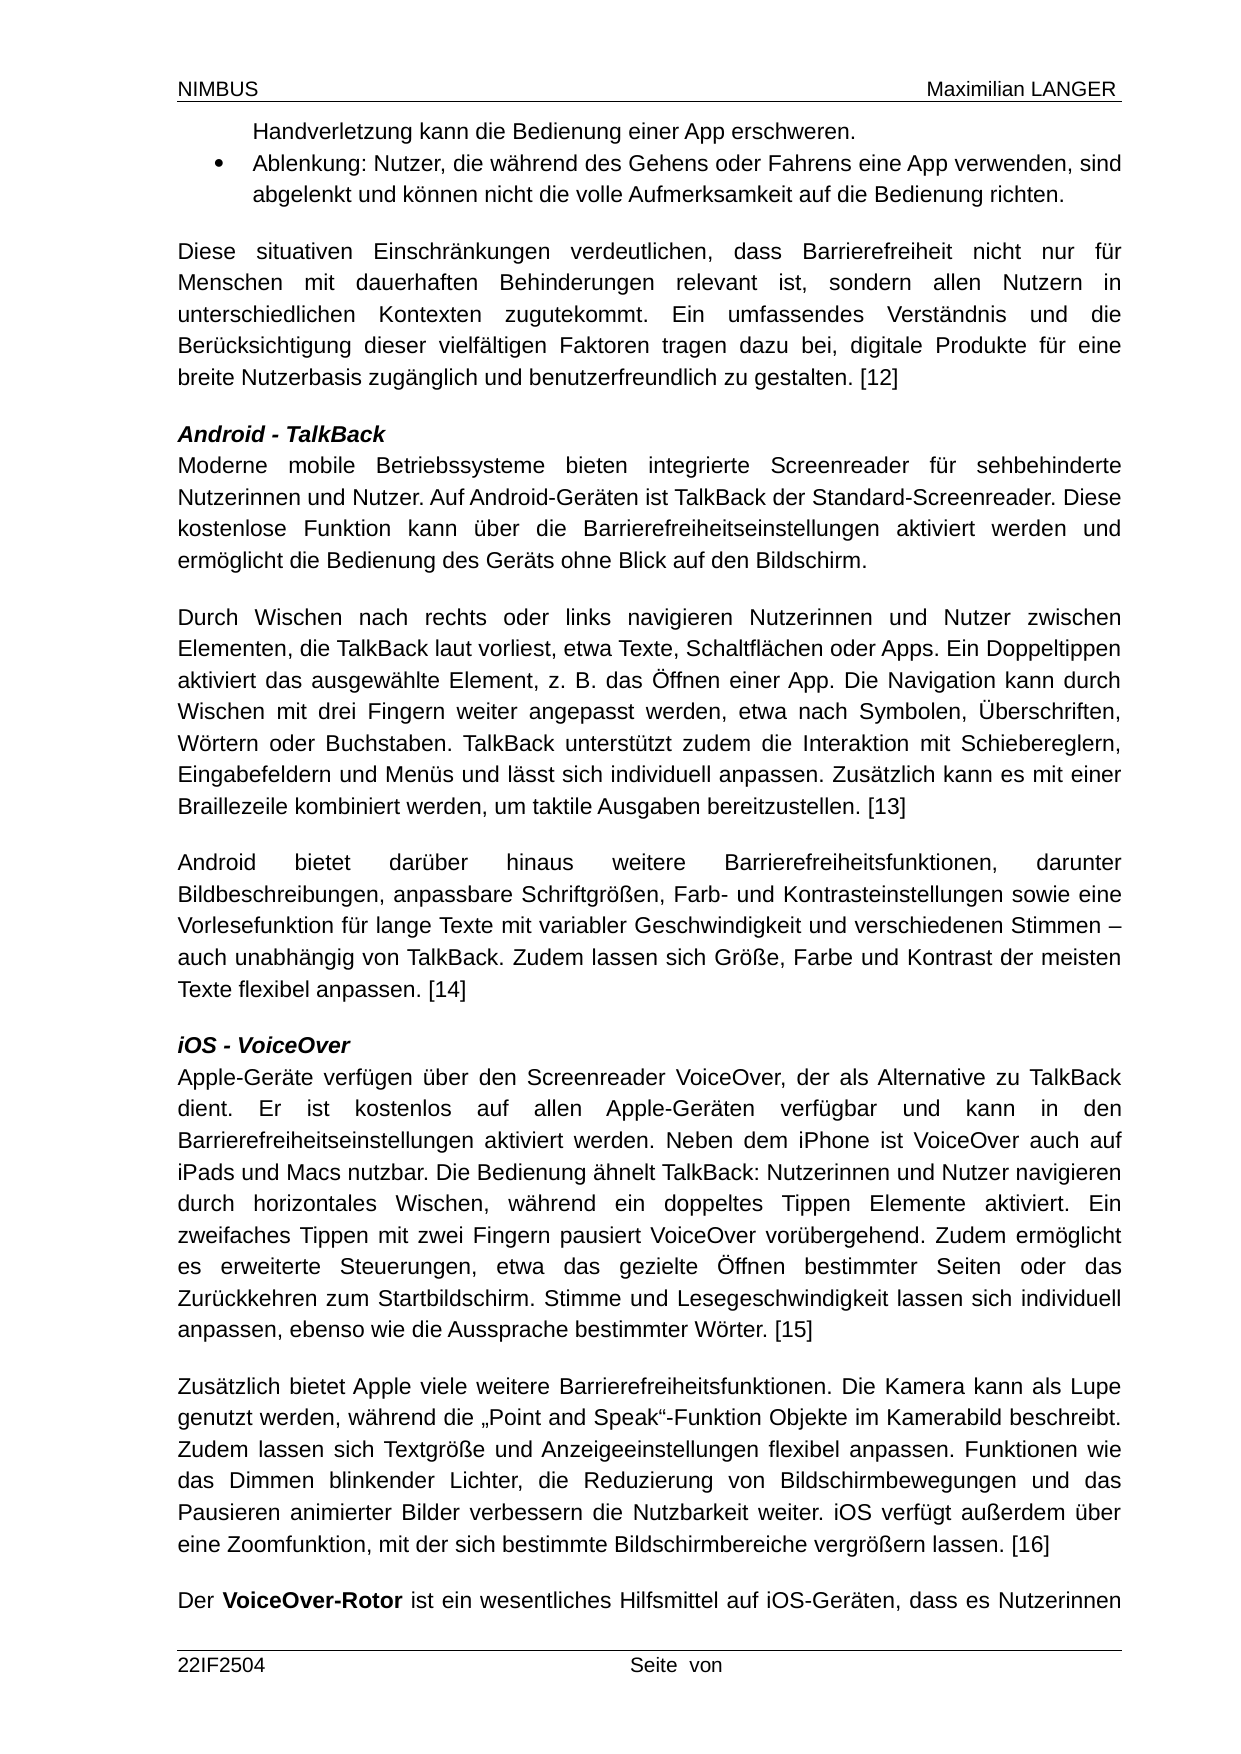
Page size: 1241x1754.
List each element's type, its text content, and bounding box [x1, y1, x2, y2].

text Durch Wischen nach rechts oder links navigieren Nutzerinnen und Nutzer zwischen Elementen, die TalkBack laut vorliest, etwa Texte, Schaltflächen oder Apps. Ein Doppeltippen aktiviert das ausgewählte Element, z. B. das Öffnen einer App. Die Navigation kann durch Wischen mit drei Fingern weiter angepasst werden, etwa nach Symbolen, Überschriften, Wörtern oder Buchstaben. TalkBack unterstützt zudem die Interaktion mit Schiebereglern, Eingabefeldern und Menüs und lässt sich individuell anpassen. Zusätzlich kann es mit einer Braillezeile kombiniert werden, um taktile Ausgaben bereitzustellen. [177, 603, 1122, 819]
text Android bietet darüber hinaus weitere Barrierefreiheitsfunktionen, darunter Bildbeschreibungen, anpassbare Schriftgrößen, Farb- und Kontrasteinstellungen sowie eine Vorlesefunktion für lange Texte mit variabler Geschwindigkeit und verschiedenen Stimmen – auch unabhängig von TalkBack. Zudem lassen sich Größe, Farbe und Kontrast der meisten Texte flexibel anpassen. [177, 849, 1122, 1002]
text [177, 1587, 1122, 1613]
subtitle iOS - VoiceOver [177, 1032, 1122, 1058]
text Diese situativen Einschränkungen verdeutlichen, dass Barrierefreiheit nicht nur für Menschen mit dauerhaften Behinderungen relevant ist, sondern allen Nutzern in unterschiedlichen Kontexten zugutekommt. Ein umfassendes Verständnis und die Berücksichtigung dieser vielfältigen Faktoren tragen dazu bei, digitale Produkte für eine breite Nutzerbasis zugänglich und benutzerfreundlich zu gestalten. [177, 238, 1122, 390]
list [215, 118, 1122, 144]
text Moderne mobile Betriebssysteme bieten integrierte Screenreader für sehbehinderte Nutzerinnen und Nutzer. Auf Android-Geräten ist TalkBack der Standard-Screenreader. Diese kostenlose Funktion kann über die Barrierefreiheitseinstellungen aktiviert werden und ermöglicht die Bedienung des Geräts ohne Blick auf den Bildschirm. [177, 452, 1122, 573]
list Ablenkung: Nutzer, die während des Gehens oder Fahrens eine App verwenden, sind abgelenkt und können nicht die volle Aufmerksamkeit auf die Bedienung richten.​ [215, 150, 1122, 208]
subtitle Android - TalkBack [177, 421, 1122, 447]
text Apple-Geräte verfügen über den Screenreader VoiceOver, der als Alternative zu TalkBack dient. Er ist kostenlos auf allen Apple-Geräten verfügbar und kann in den Barrierefreiheitseinstellungen aktiviert werden. Neben dem iPhone ist VoiceOver auch auf iPads und Macs nutzbar. Die Bedienung ähnelt TalkBack: Nutzerinnen und Nutzer navigieren durch horizontales Wischen, während ein doppeltes Tippen Elemente aktiviert. Ein zweifaches Tippen mit zwei Fingern pausiert VoiceOver vorübergehend. Zudem ermöglicht es erweiterte Steuerungen, etwa das gezielte Öffnen bestimmter Seiten oder das Zurückkehren zum Startbildschirm. Stimme und Lesegeschwindigkeit lassen sich individuell anpassen, ebenso wie die Aussprache bestimmter Wörter. [177, 1064, 1122, 1343]
text Zusätzlich bietet Apple viele weitere Barrierefreiheitsfunktionen. Die Kamera kann als Lupe genutzt werden, während die „Point and Speak“-Funktion Objekte im Kamerabild beschreibt. Zudem lassen sich Textgröße und Anzeigeeinstellungen flexibel anpassen. Funktionen wie das Dimmen blinkender Lichter, die Reduzierung von Bildschirmbewegungen und das Pausieren animierter Bilder verbessern die Nutzbarkeit weiter. iOS verfügt außerdem über eine Zoomfunktion, mit der sich bestimmte Bildschirmbereiche vergrößern lassen. [177, 1373, 1122, 1557]
